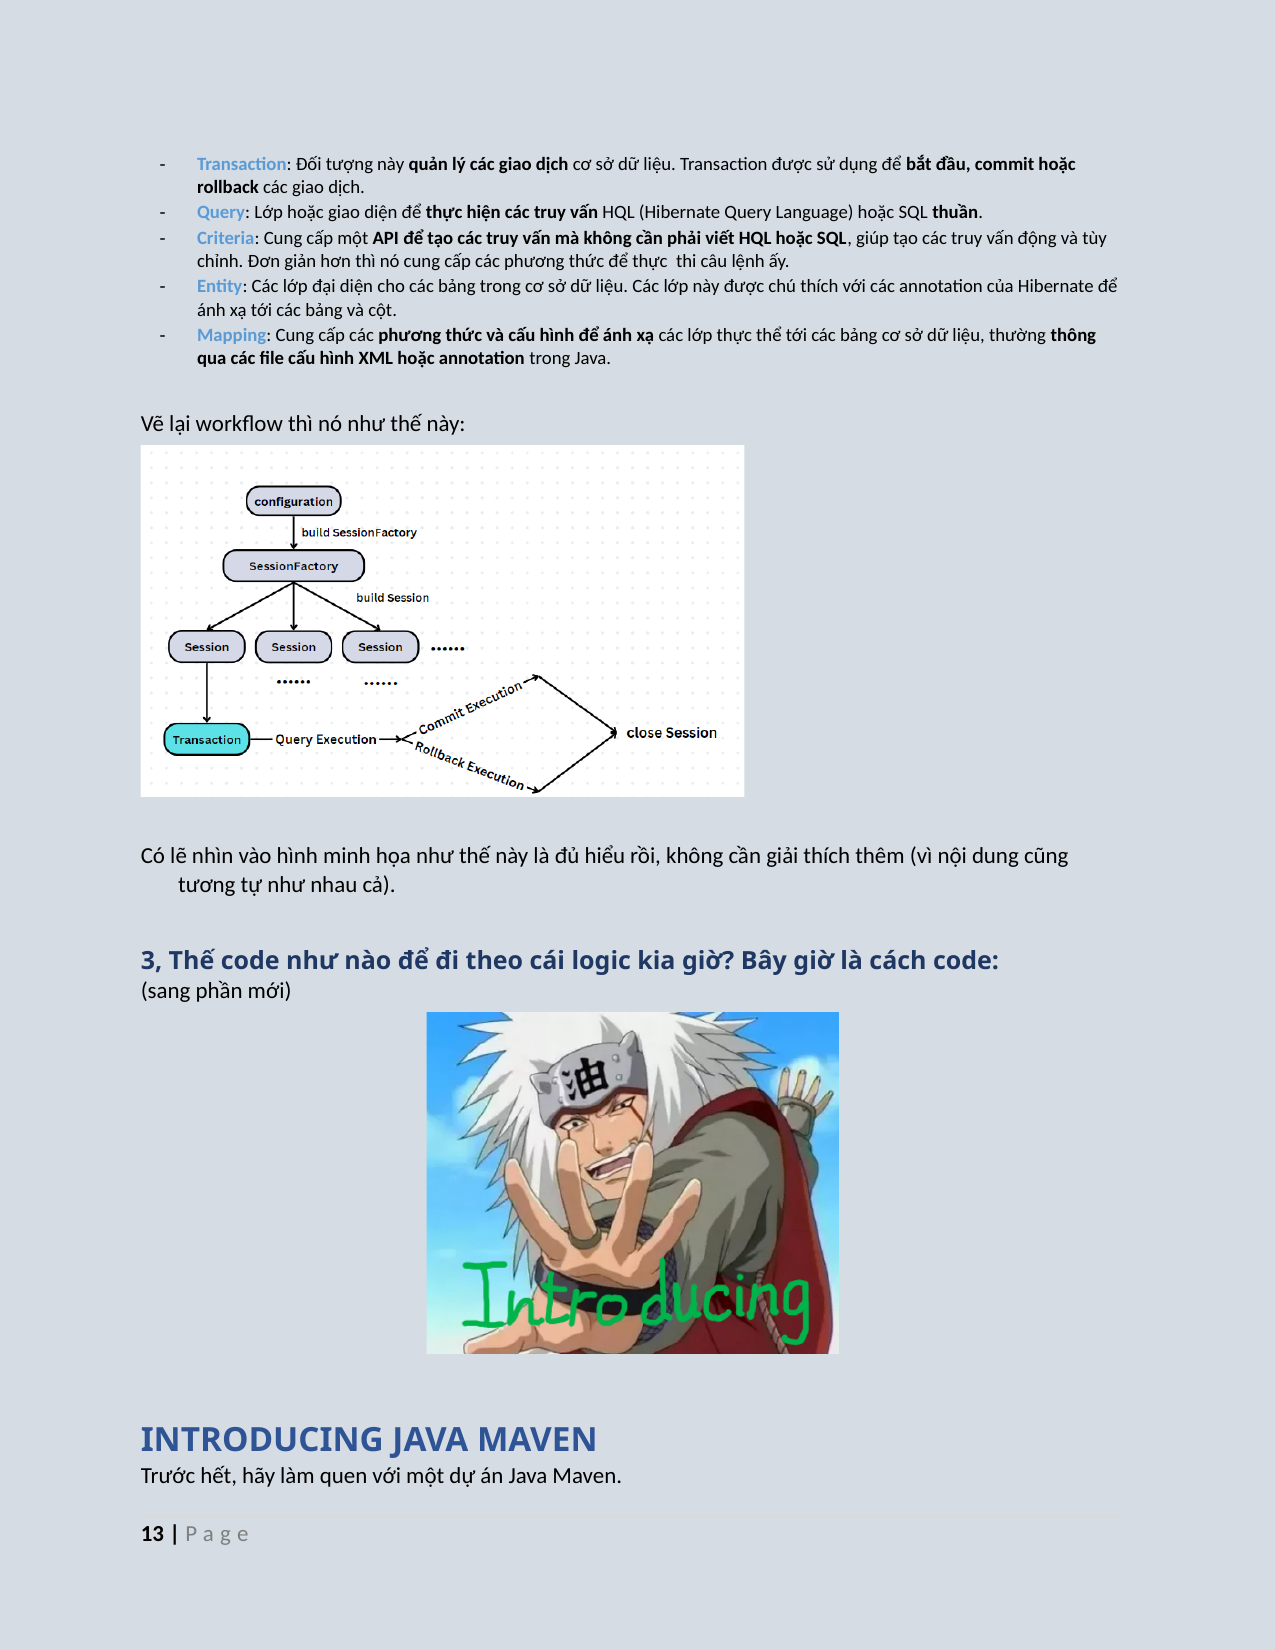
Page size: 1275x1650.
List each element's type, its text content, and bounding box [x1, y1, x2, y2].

subtitle 3, Thế code như nào để đi theo cái logic kia giờ? Bây giờ là cách code: [141, 942, 1125, 976]
list Mapping: Cung cấp các phương thức và cấu hình để ánh xạ các lớp thực thể tới các bảng cơ sở dữ liệu, thường thông qua các file cấu hình XML hoặc annotation trong Java. [159, 321, 1125, 369]
picture [426, 1012, 839, 1354]
text Có lẽ nhìn vào hình minh họa như thế này là đủ hiểu rồi, không cần giải thích thêm (vì nội dung cũng tương tự như nhau cả). [141, 842, 1125, 898]
list Transaction: Đối tượng này quản lý các giao dịch cơ sở dữ liệu. Transaction được sử dụng để bắt đầu, commit hoặc rollback các giao dịch. [159, 150, 1125, 198]
text Trước hết, hãy làm quen với một dự án Java Maven. [141, 1461, 1125, 1489]
list Entity: Các lớp đại diện cho các bảng trong cơ sở dữ liệu. Các lớp này được chú thích với các annotation của Hibernate để ánh xạ tới các bảng và cột. [159, 272, 1125, 321]
text (sang phần mới) [141, 976, 1125, 1004]
picture [140, 445, 745, 797]
list Query: Lớp hoặc giao diện để thực hiện các truy vấn HQL (Hibernate Query Language) hoặc SQL thuần. [159, 198, 1125, 224]
list Criteria: Cung cấp một API để tạo các truy vấn mà không cần phải viết HQL hoặc SQL, giúp tạo các truy vấn động và tùy chỉnh. Đơn giản hơn thì nó cung cấp các phương thức để thực thi câu lệnh ấy. [159, 224, 1125, 272]
text Vẽ lại workflow thì nó như thế này: [141, 409, 1125, 437]
subtitle INTRODUCING JAVA MAVEN [141, 1415, 1125, 1461]
